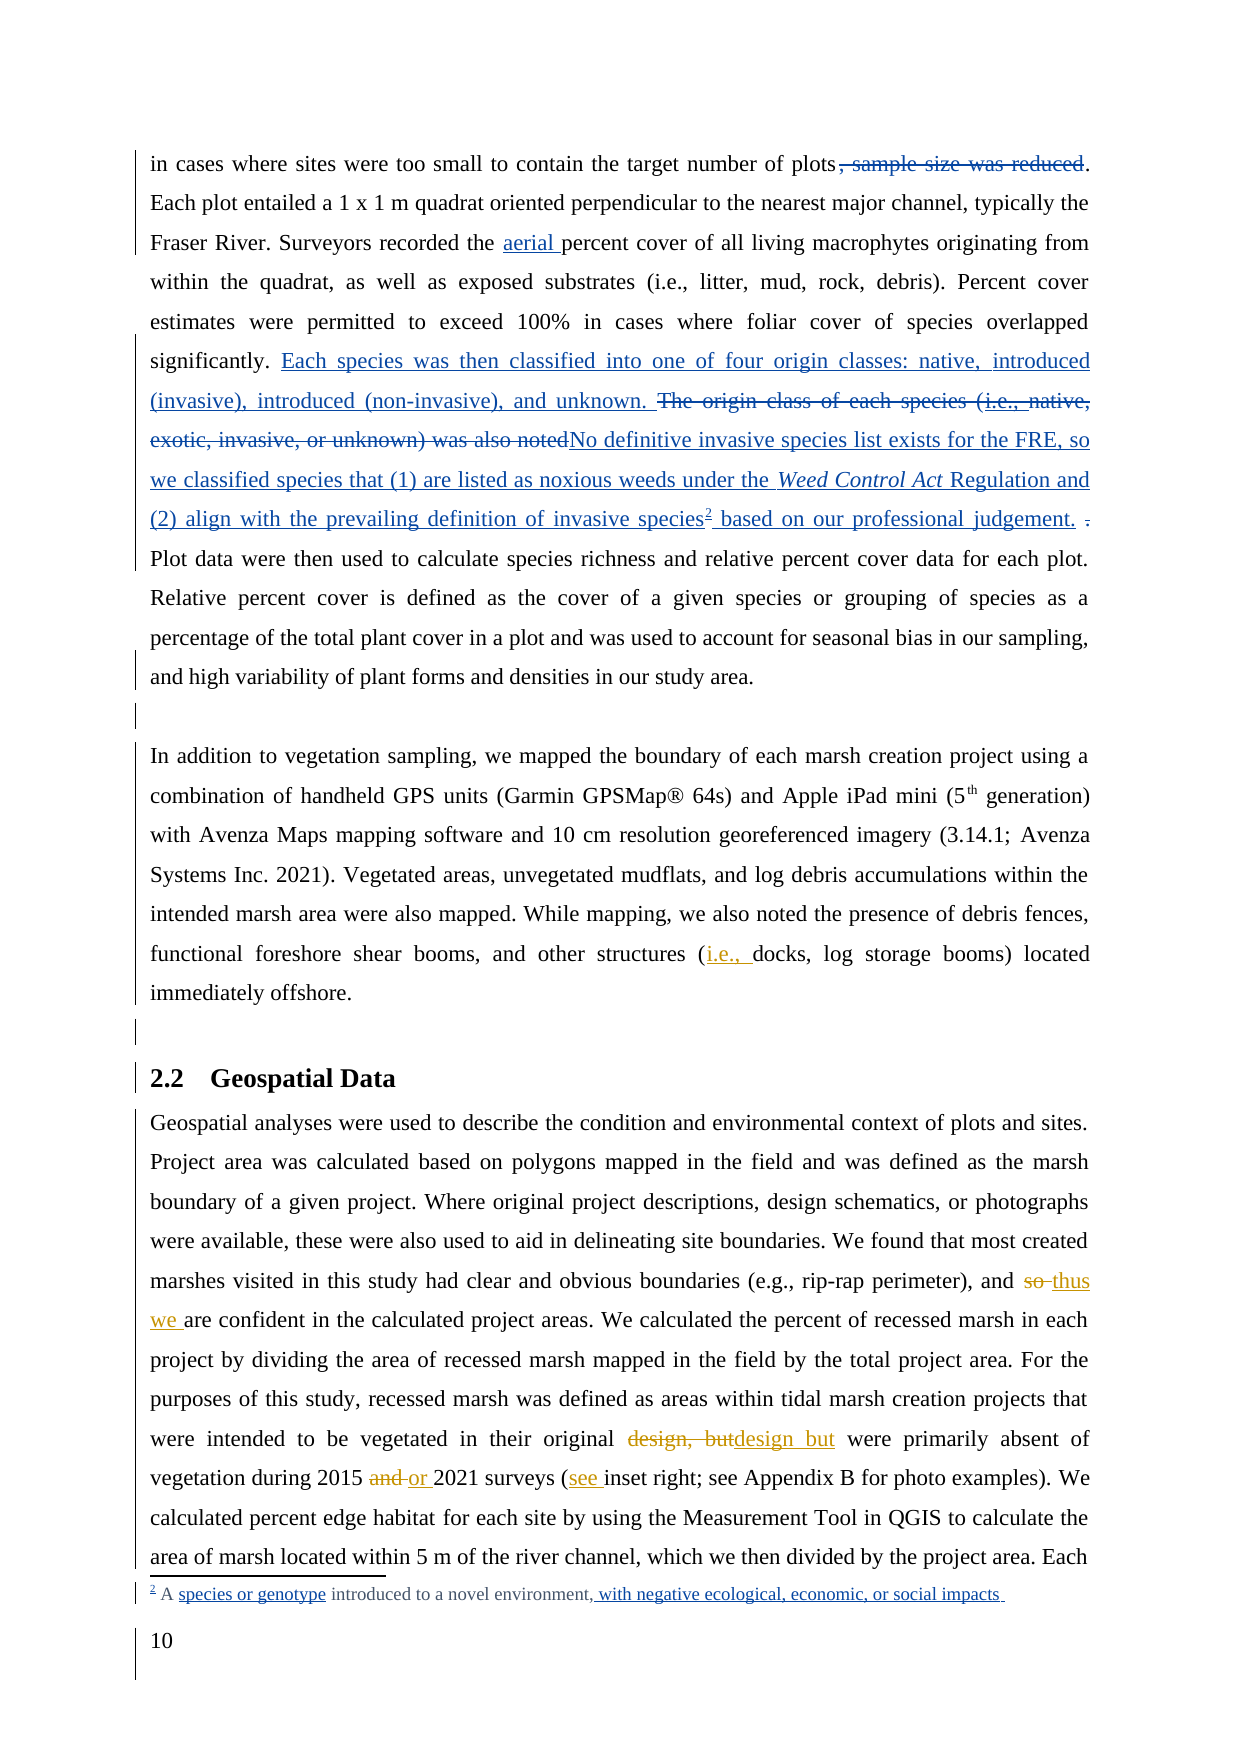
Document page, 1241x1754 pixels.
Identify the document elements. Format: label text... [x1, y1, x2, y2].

subtitle Geospatial Data [150, 1062, 1090, 1093]
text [150, 150, 1090, 689]
text In addition to vegetation sampling, we mapped the boundary of each marsh creation project using a combination of handheld GPS units (Garmin GPSMap® 64s) and Apple iPad mini (5th generation) with Avenza Maps mapping software and 10 cm resolution georeferenced imagery (3.14.1; Avenza Systems Inc. 2021). Vegetated areas, unvegetated mudflats, and log debris accumulations within the intended marsh area were also mapped. While mapping, we also noted the presence of debris fences, functional foreshore shear booms, and other structures (docks, log storage booms) located immediately offshore. [150, 742, 1090, 1005]
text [150, 1109, 1090, 1569]
